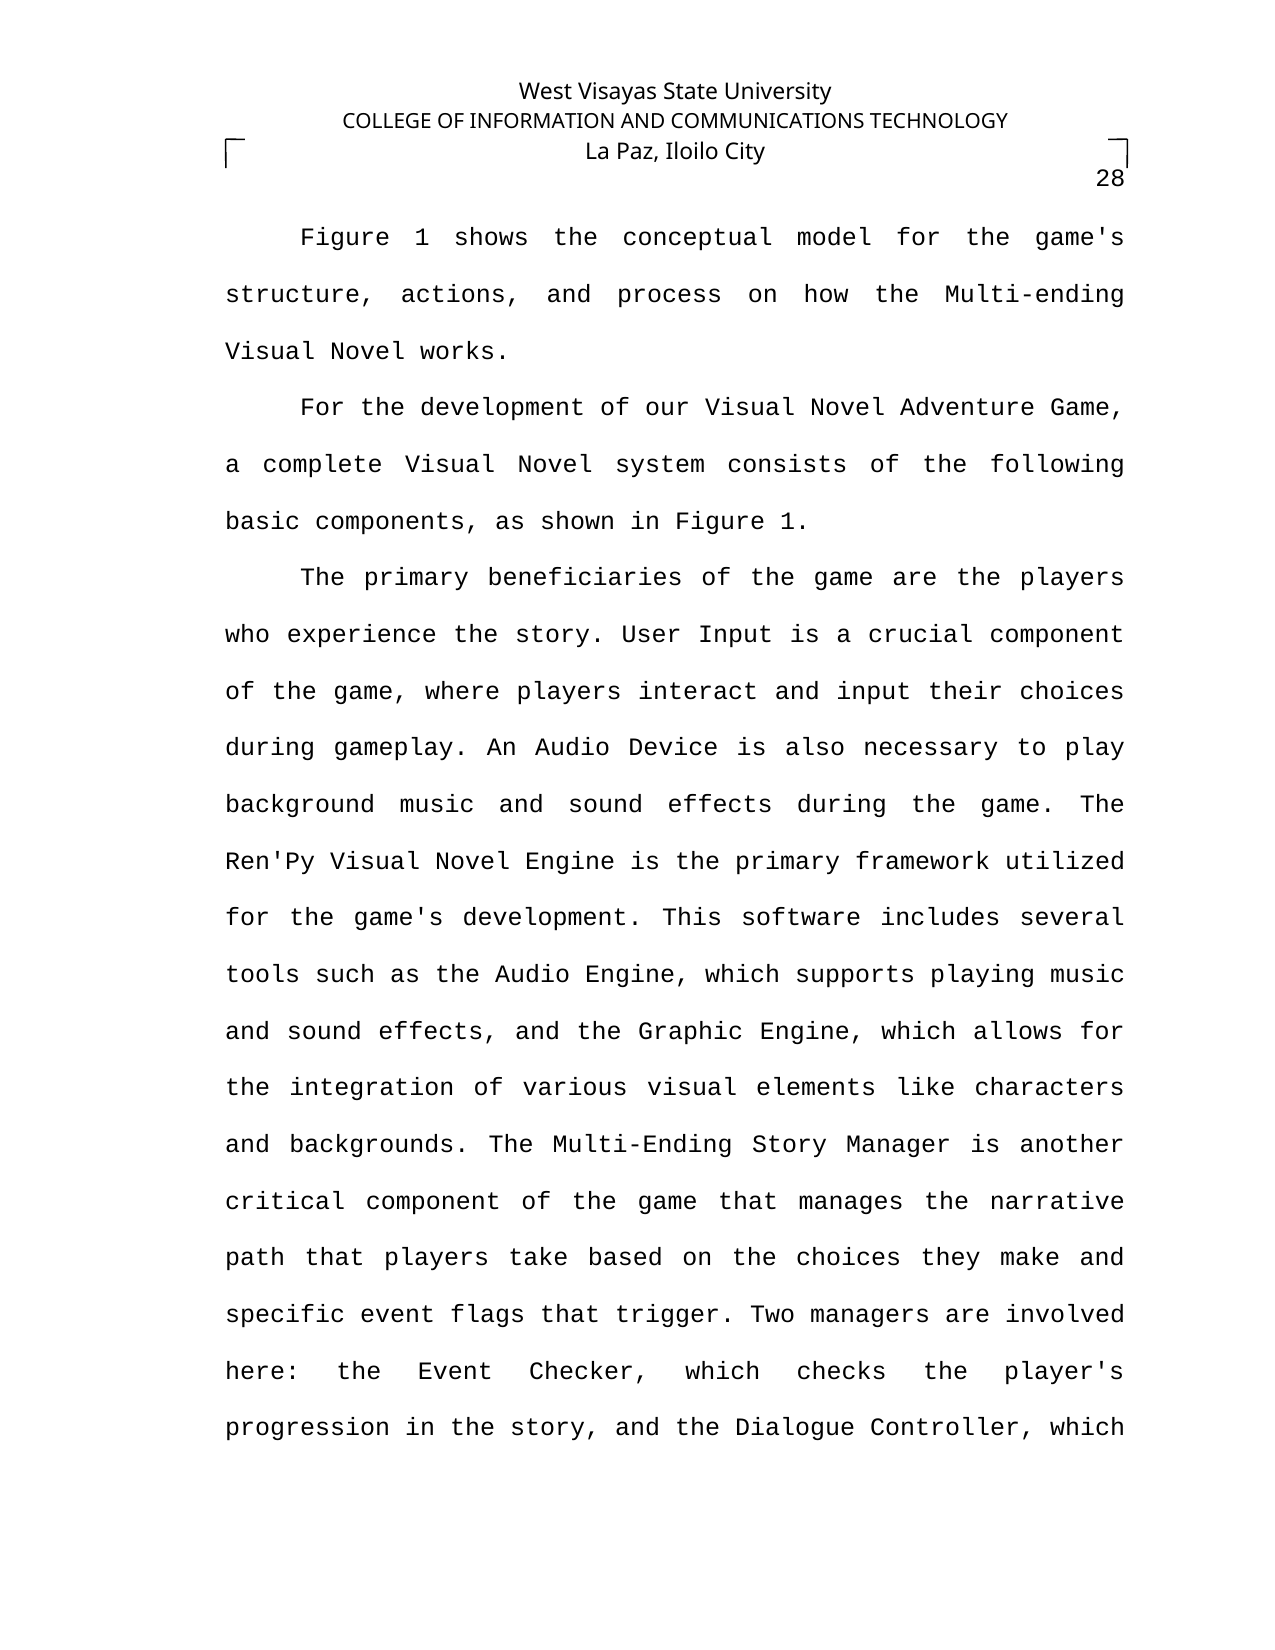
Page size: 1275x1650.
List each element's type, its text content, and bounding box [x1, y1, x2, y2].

text Figure 1 shows the conceptual model for the game's structure, actions, and process on how the Multi-ending Visual Novel works. [225, 225, 1125, 367]
text For the development of our Visual Novel Adventure Game, a complete Visual Novel system consists of the following basic components, as shown in Figure 1. [225, 395, 1125, 537]
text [225, 565, 1125, 1443]
